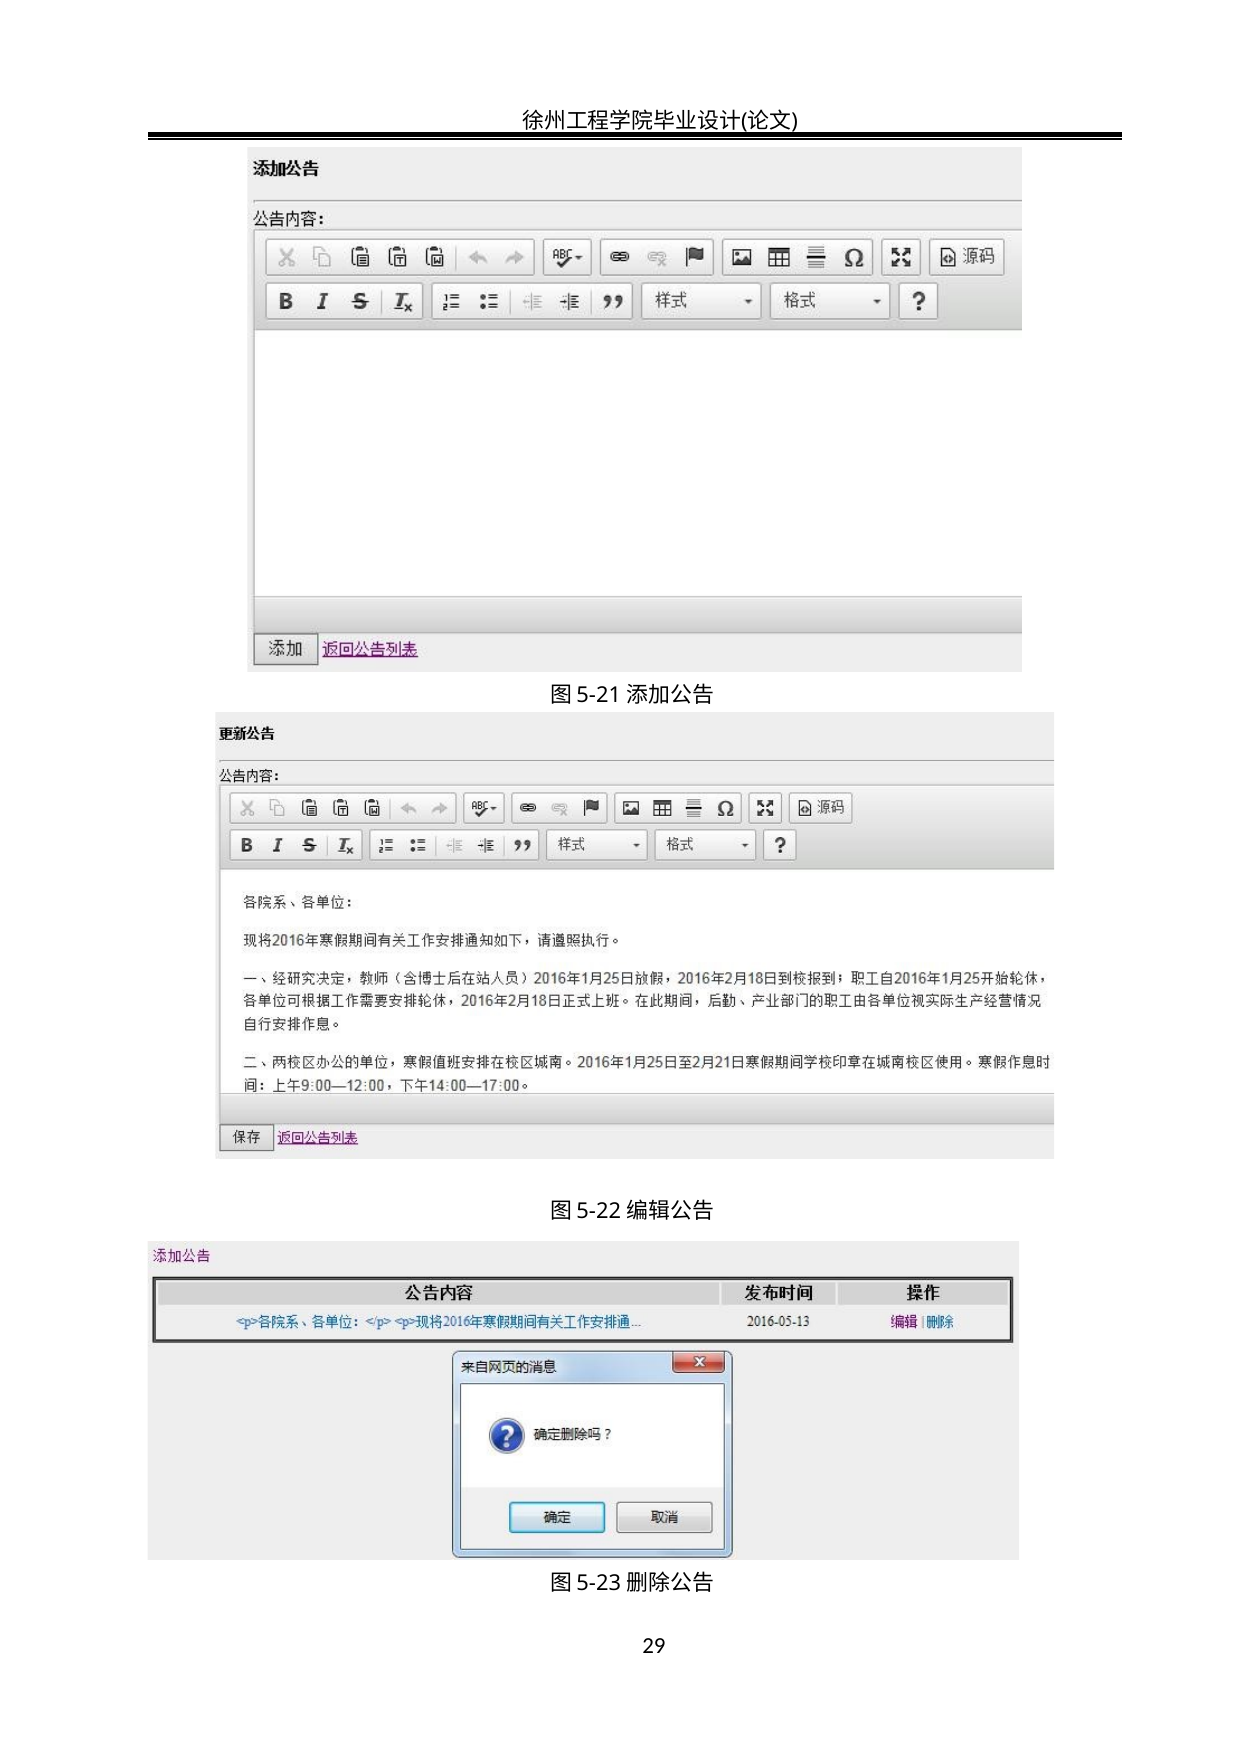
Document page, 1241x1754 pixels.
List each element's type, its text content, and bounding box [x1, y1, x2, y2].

text 图5-21 添加公告 [550, 677, 1136, 709]
picture [215, 712, 1055, 1159]
picture [147, 1241, 1020, 1560]
text 图5-22 编辑公告 [550, 1193, 1136, 1225]
text 图5-23 删除公告 [550, 1565, 1136, 1597]
picture [247, 147, 1022, 672]
